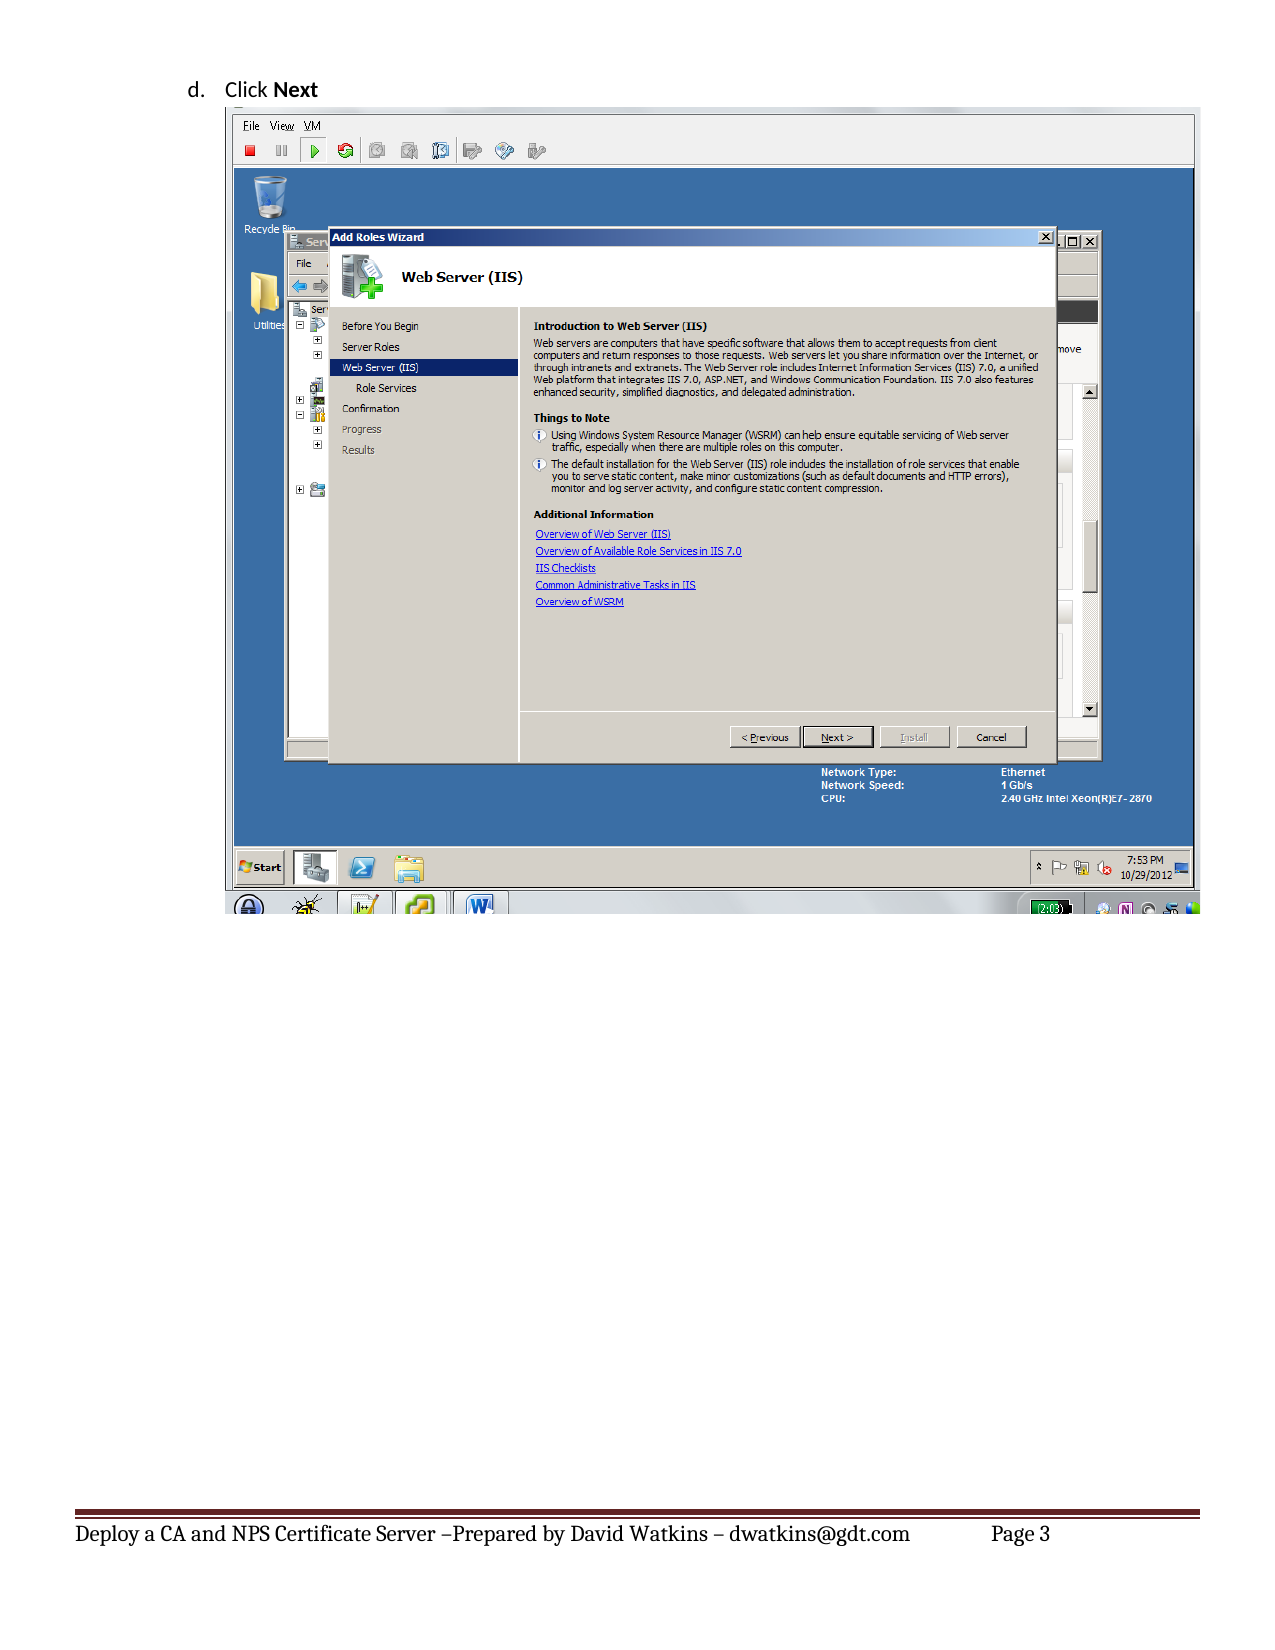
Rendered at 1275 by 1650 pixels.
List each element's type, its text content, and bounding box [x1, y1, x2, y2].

picture [225, 107, 1200, 914]
